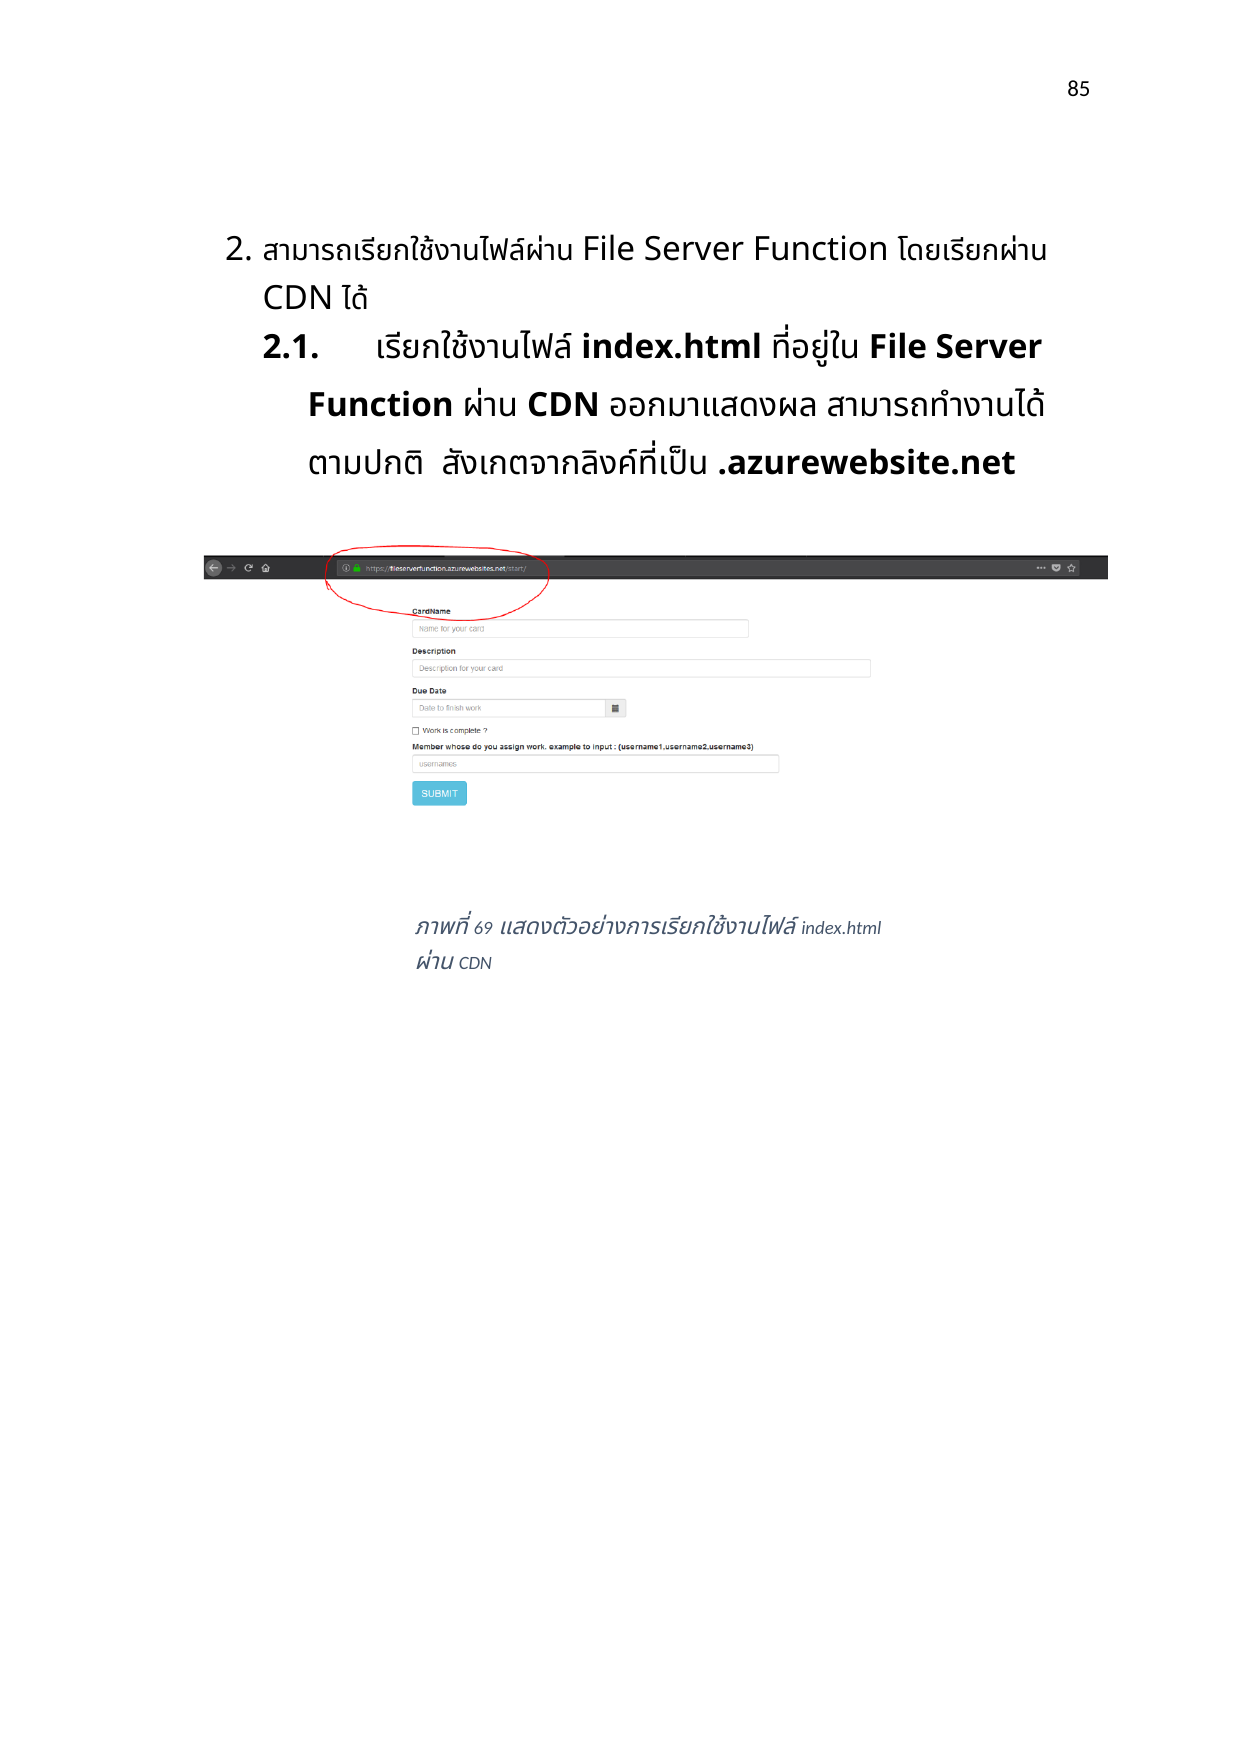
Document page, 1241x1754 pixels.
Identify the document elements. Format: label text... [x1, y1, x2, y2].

list เรียกใช้งานไฟล์ index.html ที่อยู่ใน File Server Function ผ่าน CDN ออกมาแสดงผล สามารถทำงานได้ตามปกติ สังเกตจากลิงค์ที่เป็น .azurewebsite.net [262, 322, 1090, 489]
subtitle สามารถเรียกใช้งานไฟล์ผ่าน File Server Function โดยเรียกผ่าน CDN ได้ [225, 225, 1090, 322]
picture [203, 545, 1108, 919]
